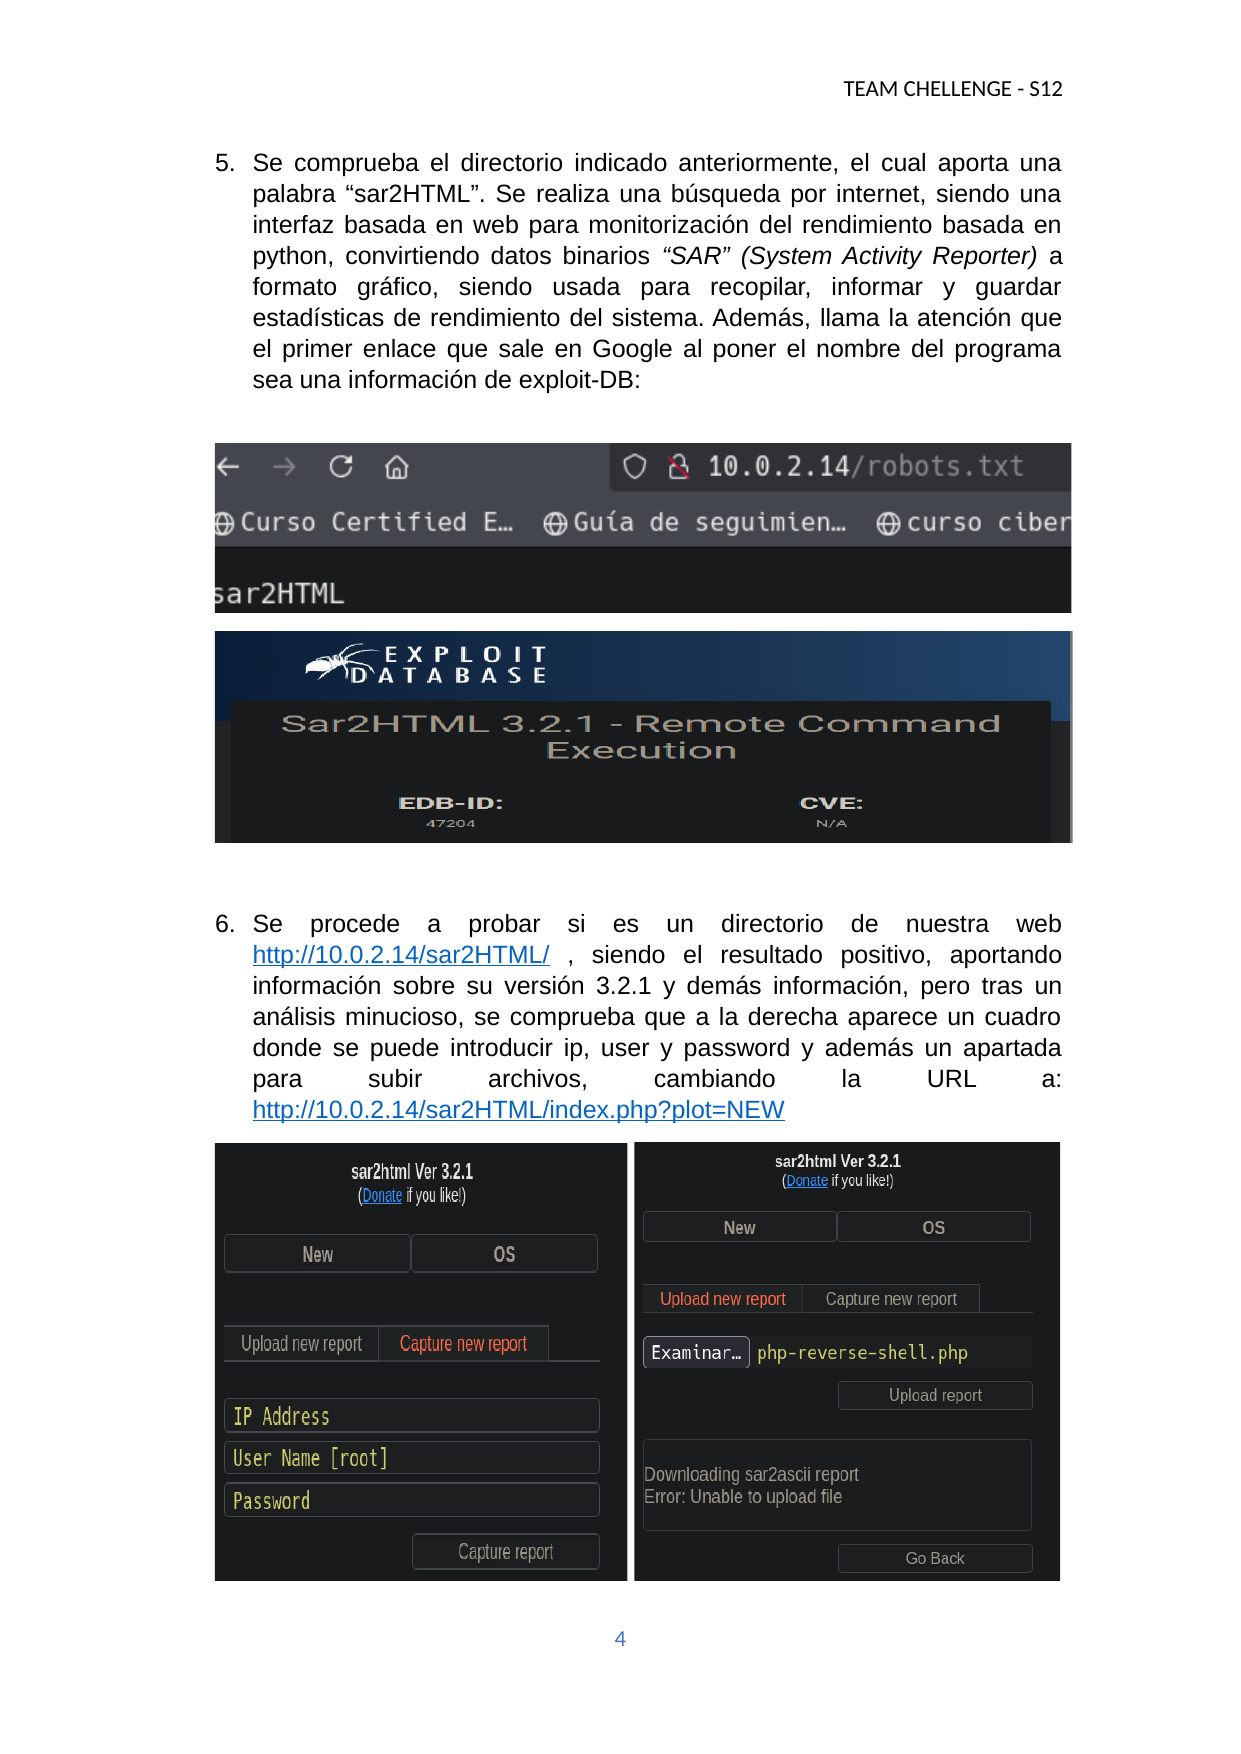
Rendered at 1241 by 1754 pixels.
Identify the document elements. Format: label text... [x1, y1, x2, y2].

list Se procede a probar si es un directorio de nuestra web http://10.0.2.14/sar2HTML/ , siendo el resultado positivo, aportando información sobre su versión 3.2.1 y demás información, pero tras un análisis minucioso, se comprueba que a la derecha aparece un cuadro donde se puede introducir ip, user y password y además un apartada para subir archivos, cambiando la URL a: http://10.0.2.14/sar2HTML/index.php?plot=NEW [215, 909, 1063, 1124]
picture [214, 631, 1073, 843]
picture [634, 1142, 1061, 1581]
picture [214, 443, 1072, 613]
picture [214, 1143, 628, 1581]
list Se comprueba el directorio indicado anteriormente, el cual aporta una palabra “sar2HTML”. Se realiza una búsqueda por internet, siendo una interfaz basada en web para monitorización del rendimiento basada en python, convirtiendo datos binarios “SAR” (System Activity Reporter) a formato gráfico, siendo usada para recopilar, informar y guardar estadísticas de rendimiento del sistema. Además, llama la atención que el primer enlace que sale en Google al poner el nombre del programa sea una información de exploit-DB: [215, 148, 1063, 394]
